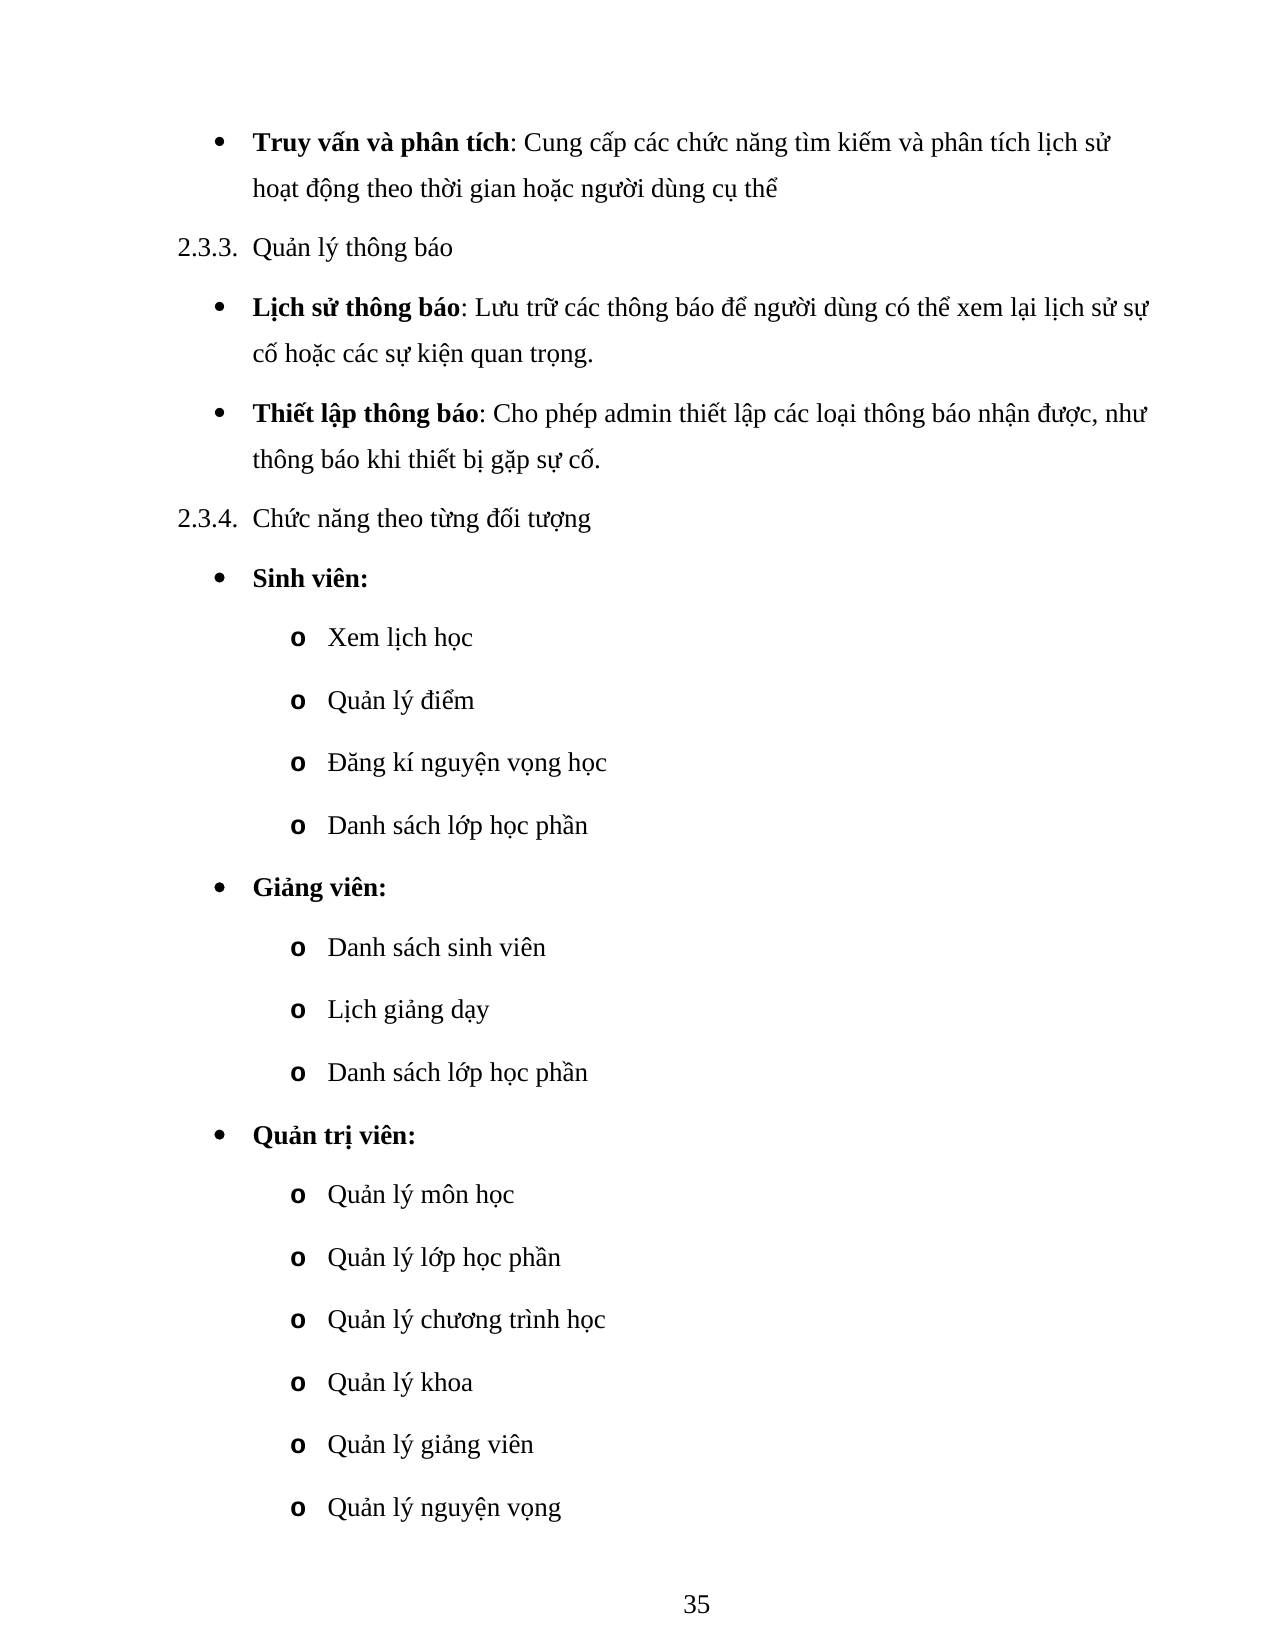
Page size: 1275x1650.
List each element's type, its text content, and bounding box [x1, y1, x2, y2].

list Quản lý môn học [290, 1178, 1157, 1212]
list Giảng viên: [215, 872, 1157, 903]
text Quản lý thông báo [177, 232, 1157, 263]
list Thiết lập thông báo: Cho phép admin thiết lập các loại thông báo nhận được, như thông báo khi thiết bị gặp sự cố. [215, 397, 1157, 474]
list Truy vấn và phân tích: Cung cấp các chức năng tìm kiếm và phân tích lịch sử hoạt động theo thời gian hoặc người dùng cụ thể [215, 126, 1157, 203]
list Đăng kí nguyện vọng học [290, 746, 1157, 780]
list Quản lý khoa [290, 1366, 1157, 1399]
list Xem lịch học [290, 621, 1157, 654]
list Danh sách lớp học phần [290, 809, 1157, 842]
list Sinh viên: [215, 562, 1157, 593]
list Quản lý giảng viên [290, 1428, 1157, 1462]
list Lịch giảng dạy [290, 993, 1157, 1027]
list Quản lý điểm [290, 684, 1157, 717]
list Lịch sử thông báo: Lưu trữ các thông báo để người dùng có thể xem lại lịch sử sự cố hoặc các sự kiện quan trọng. [215, 291, 1157, 369]
list Danh sách lớp học phần [290, 1056, 1157, 1089]
list Quản lý nguyện vọng [290, 1491, 1157, 1524]
list Quản lý chương trình học [290, 1303, 1157, 1337]
list Quản lý lớp học phần [290, 1241, 1157, 1274]
list Quản trị viên: [215, 1119, 1157, 1150]
text Chức năng theo từng đối tượng [177, 503, 1157, 534]
list Danh sách sinh viên [290, 931, 1157, 964]
